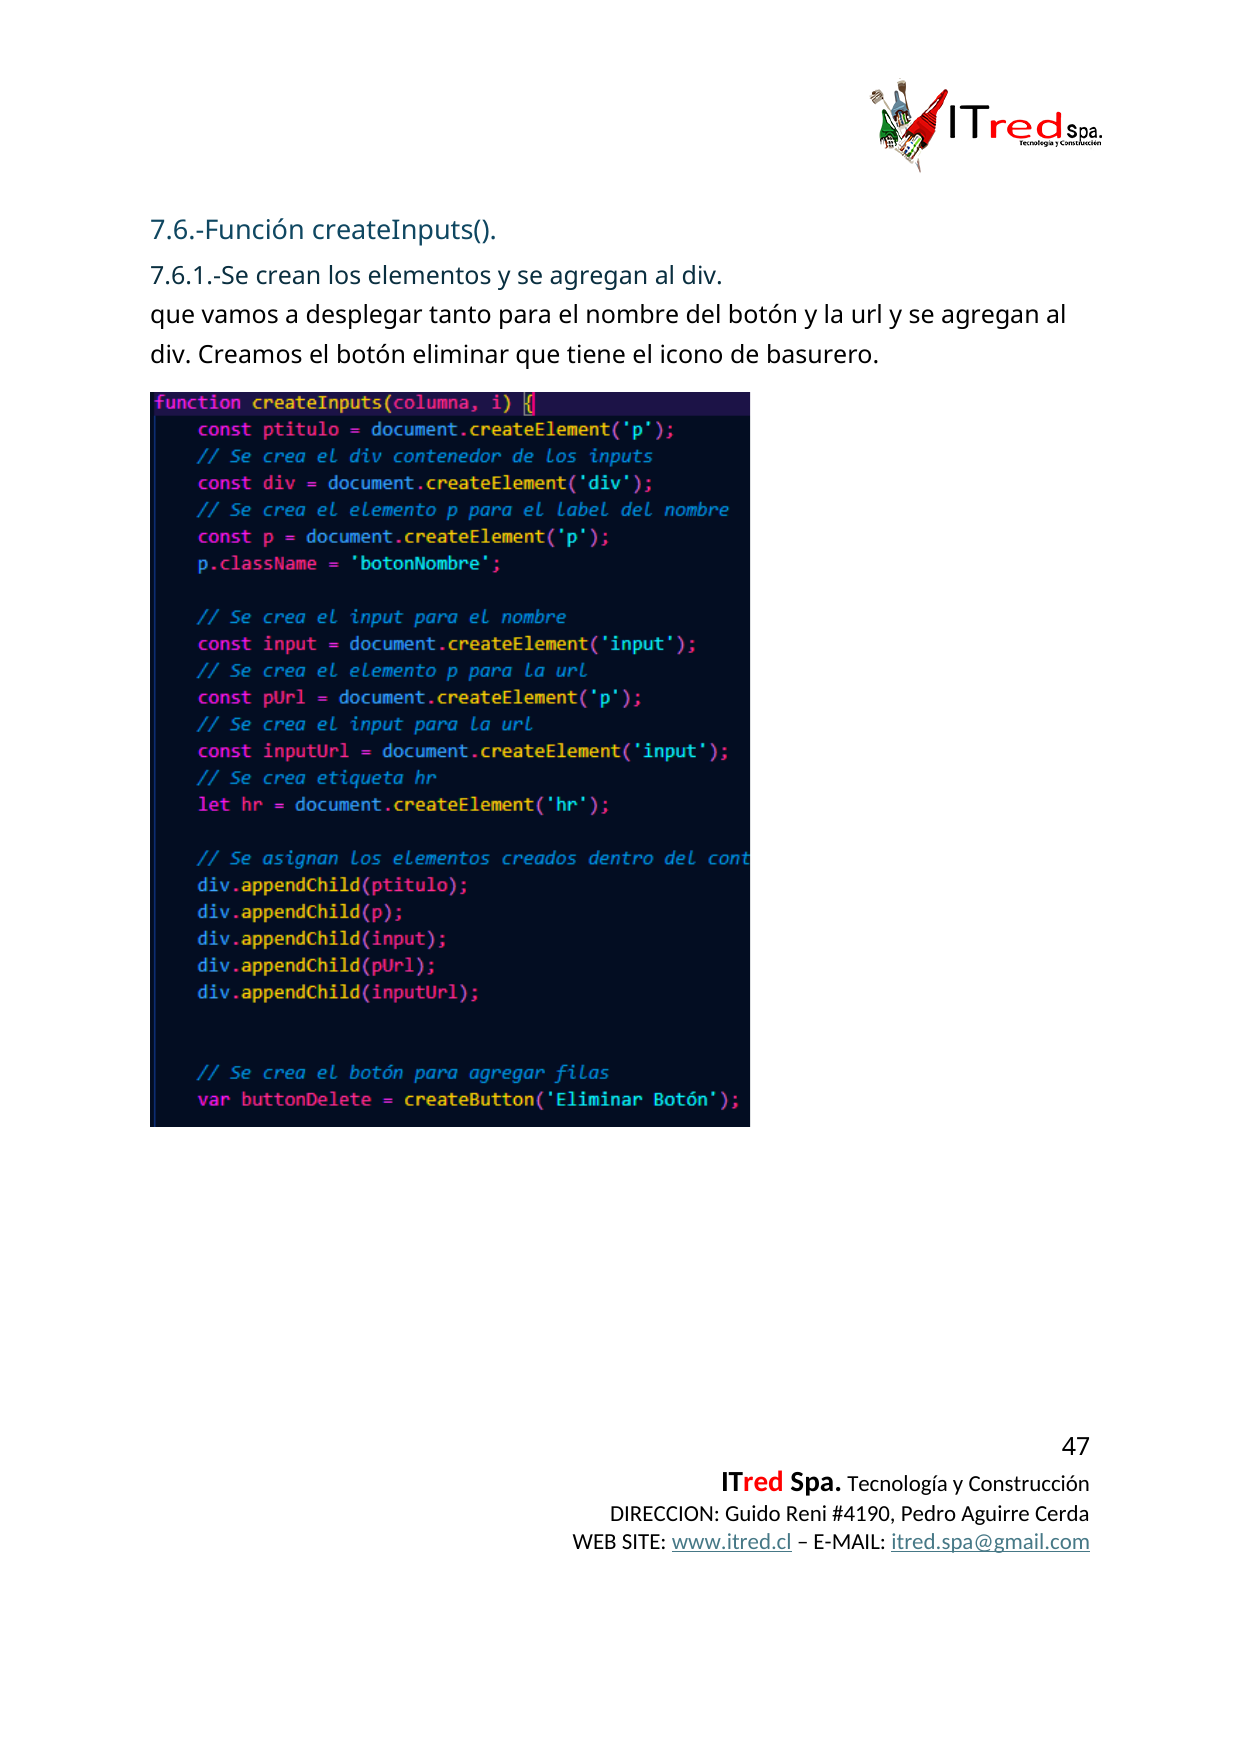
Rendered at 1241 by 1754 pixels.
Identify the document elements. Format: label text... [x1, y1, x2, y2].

picture [868, 77, 1102, 174]
subtitle 7.6.-Función createInputs(). [150, 211, 1090, 247]
subtitle 7.6.1.-Se crean los elementos y se agregan al div. [150, 257, 1090, 292]
text que vamos a desplegar tanto para el nombre del botón y la url y se agregan al div. Creamos el botón eliminar que tiene el icono de basurero. [150, 297, 1090, 371]
picture [150, 392, 750, 1127]
